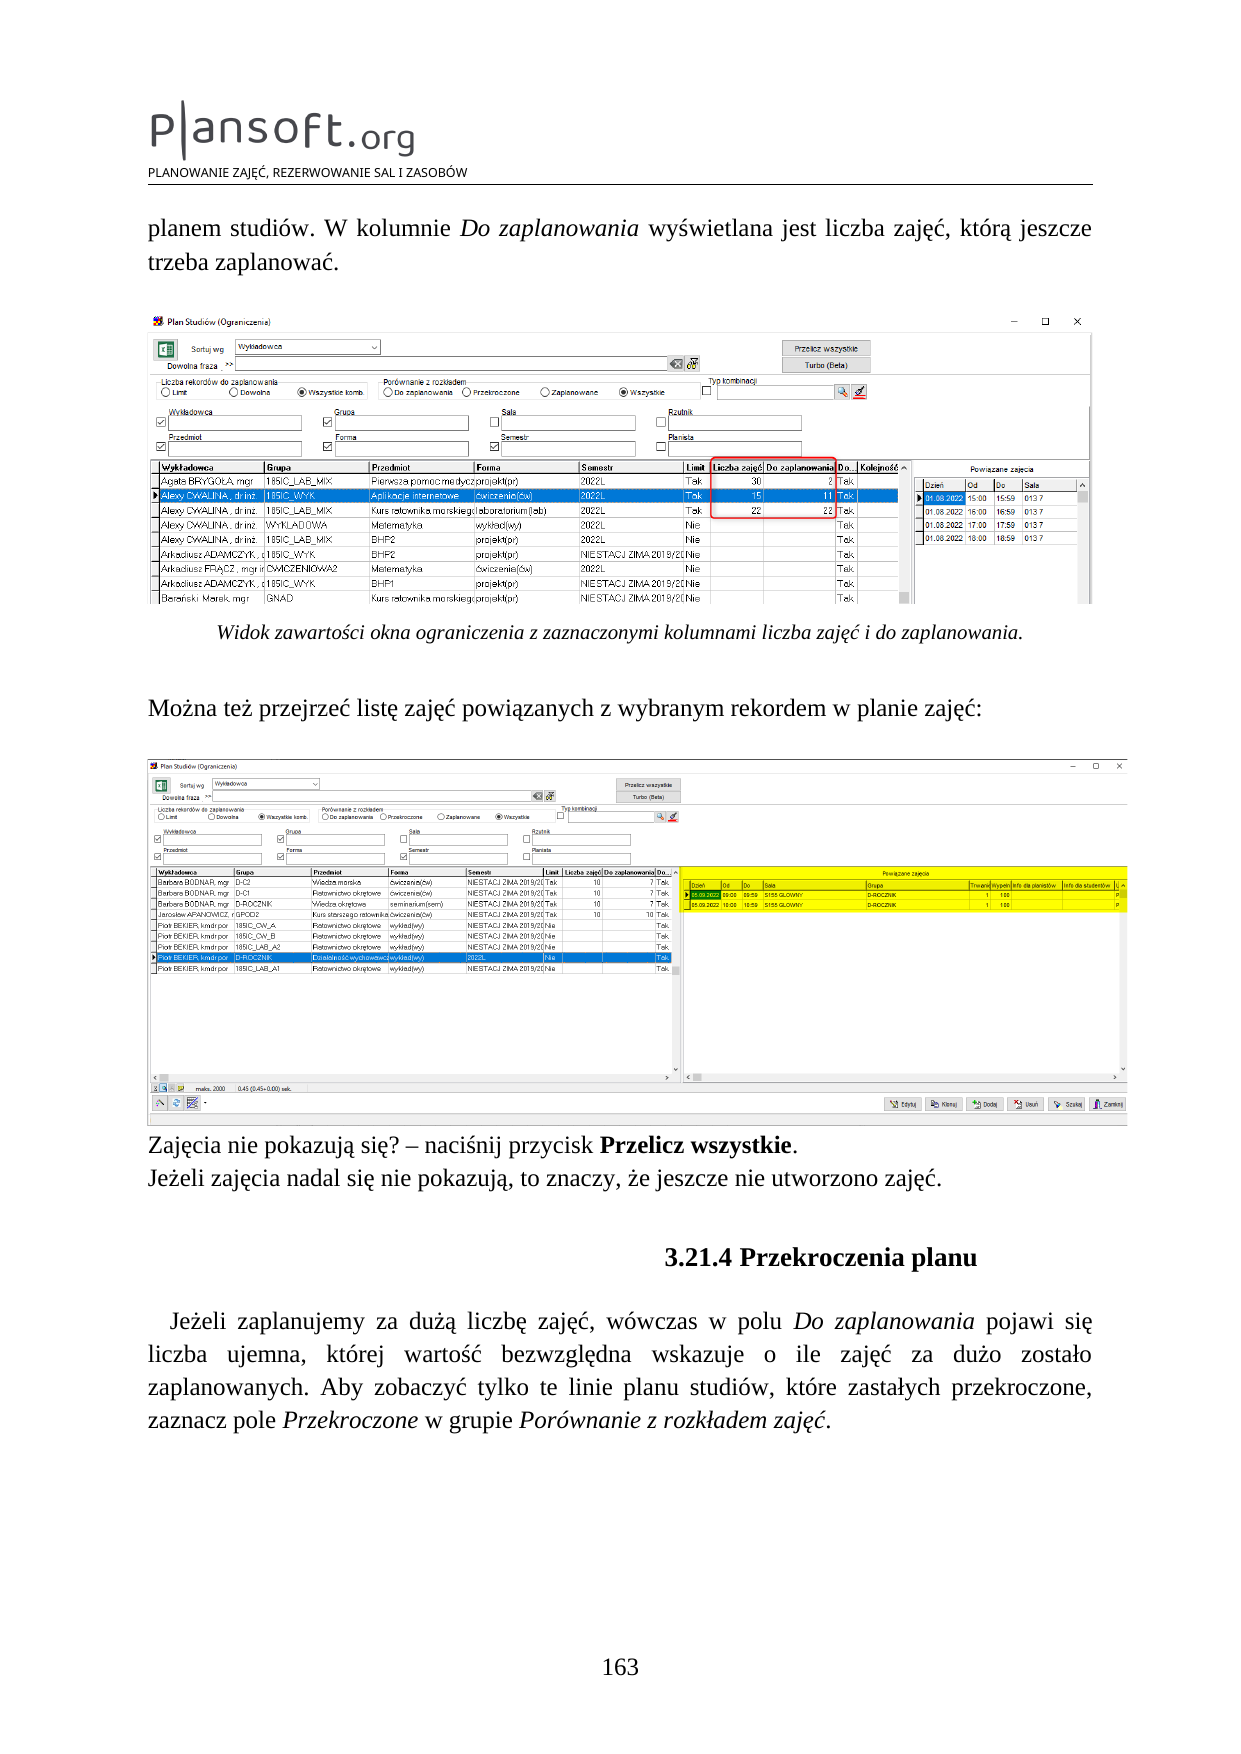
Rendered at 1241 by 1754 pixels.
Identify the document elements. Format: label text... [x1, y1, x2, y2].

picture [147, 759, 1128, 1126]
picture [147, 73, 418, 165]
text Można też przejrzeć listę zajęć powiązanych z wybranym rekordem w planie zajęć: [148, 693, 1093, 722]
text Zajęcia nie pokazują się? – naciśnij przycisk Przelicz wszystkie. [148, 1130, 1093, 1159]
text Widok zawartości okna ograniczenia z zaznaczonymi kolumnami liczba zajęć i do zaplanowania. [148, 620, 1093, 644]
picture [147, 312, 1093, 604]
subtitle Przekroczenia planu [664, 1241, 1093, 1273]
text Jeżeli zaplanujemy za dużą liczbę zajęć, wówczas w polu Do zaplanowania pojawi się liczba ujemna, której wartość bezwzględna wskazuje o ile zajęć za dużo zostało zaplanowanych. Aby zobaczyć tylko te linie planu studiów, które zastałych przekroczone, zaznacz pole Przekroczone w grupie Porównanie z rozkładem zajęć. [148, 1306, 1093, 1434]
text Jeżeli zajęcia nadal się nie pokazują, to znaczy, że jeszcze nie utworzono zajęć. [148, 1163, 1093, 1192]
